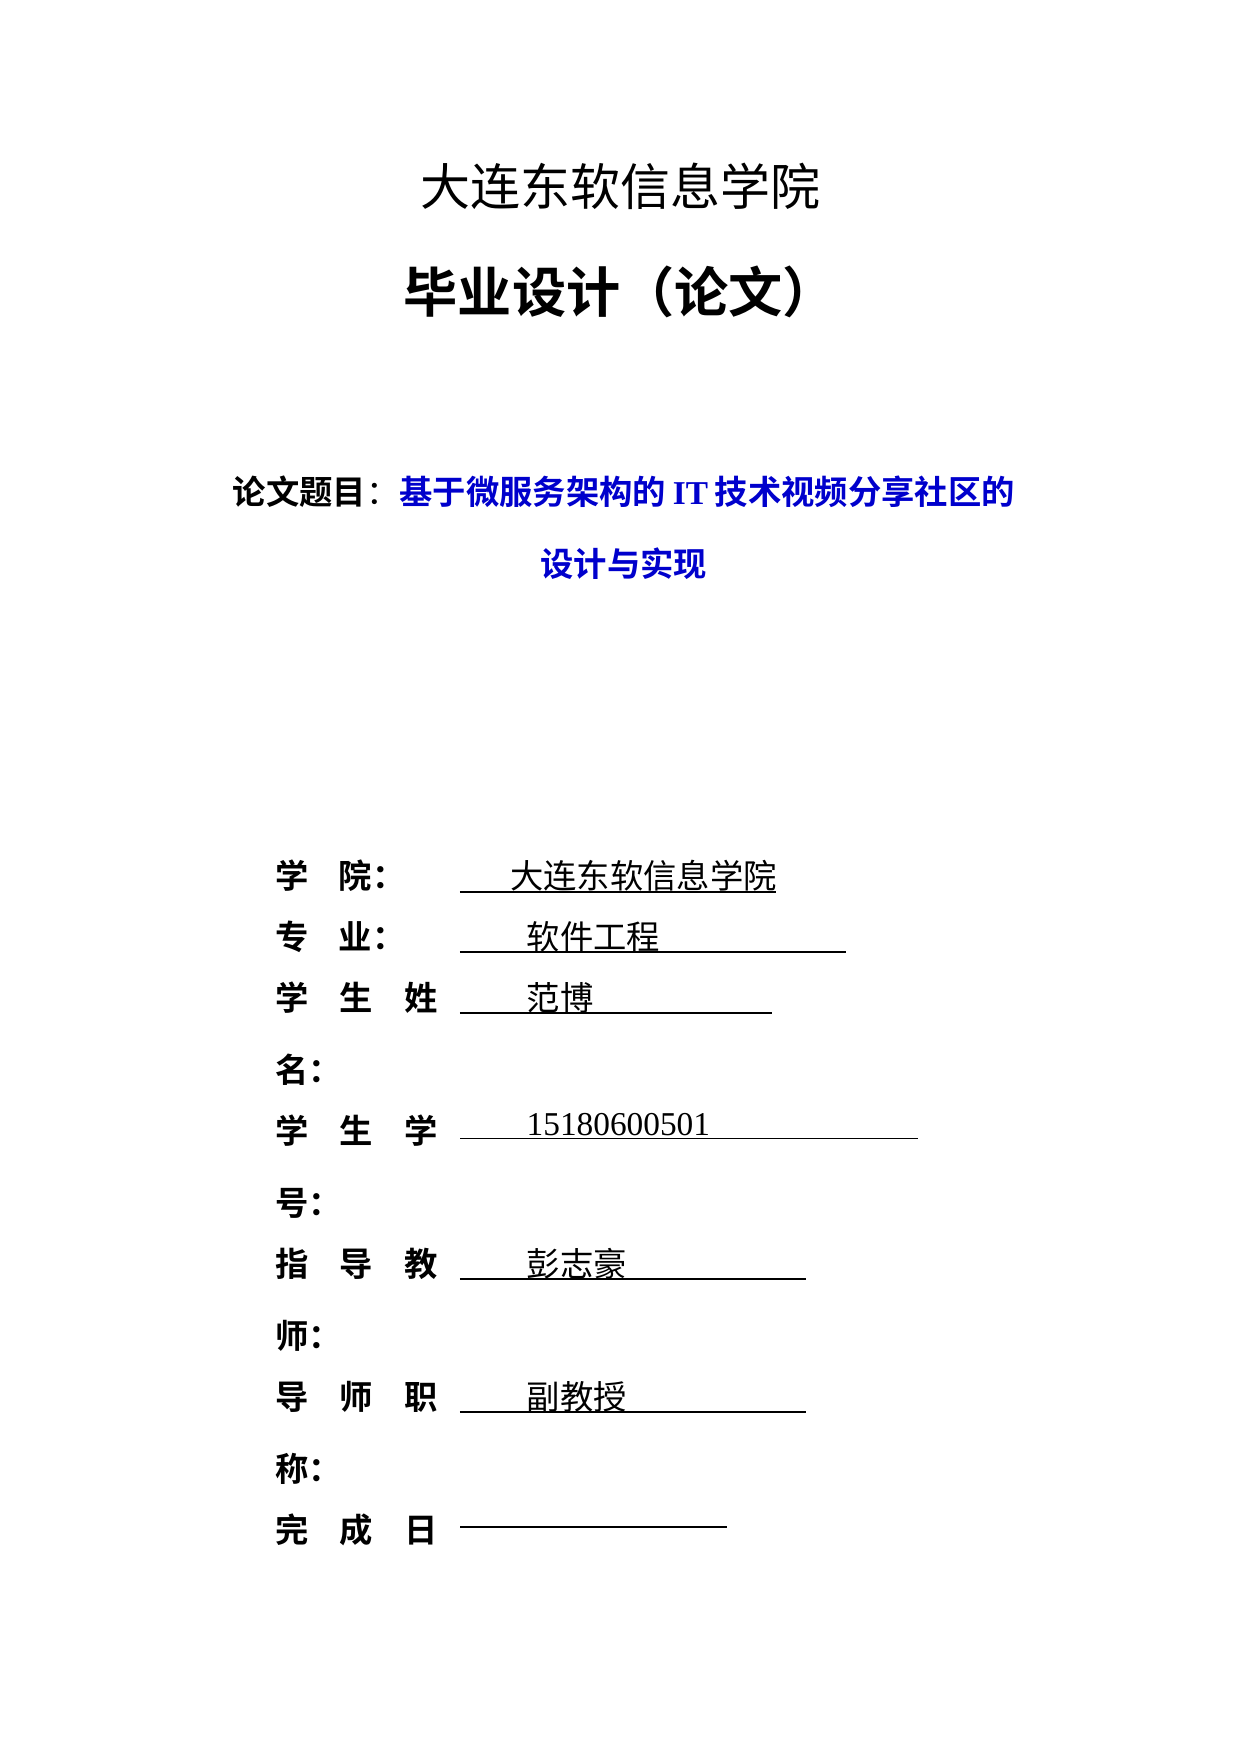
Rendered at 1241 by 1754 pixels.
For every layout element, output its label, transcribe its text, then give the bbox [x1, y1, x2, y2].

table_cell 学生姓名： [264, 971, 448, 1104]
table_cell 副教授 [449, 1371, 977, 1503]
table_cell 15180600501 [449, 1105, 977, 1237]
table_cell 完成日期： [264, 1504, 448, 1552]
table_cell 专 业： [264, 911, 448, 971]
table_cell [449, 1504, 977, 1552]
text 毕业设计（论文） [148, 249, 1092, 328]
table_cell 软件工程 [449, 911, 977, 971]
table_cell 彭志豪 [449, 1238, 977, 1371]
table_header 大连东软信息学院 [449, 850, 977, 911]
table_cell 学生学号： [264, 1105, 448, 1237]
text 大连东软信息学院 [148, 148, 1092, 220]
table_header 学 院： [264, 850, 448, 911]
table_cell 导师职称： [264, 1371, 448, 1503]
table_cell 指导教师： [264, 1238, 448, 1371]
table_cell 范博 [449, 971, 977, 1104]
